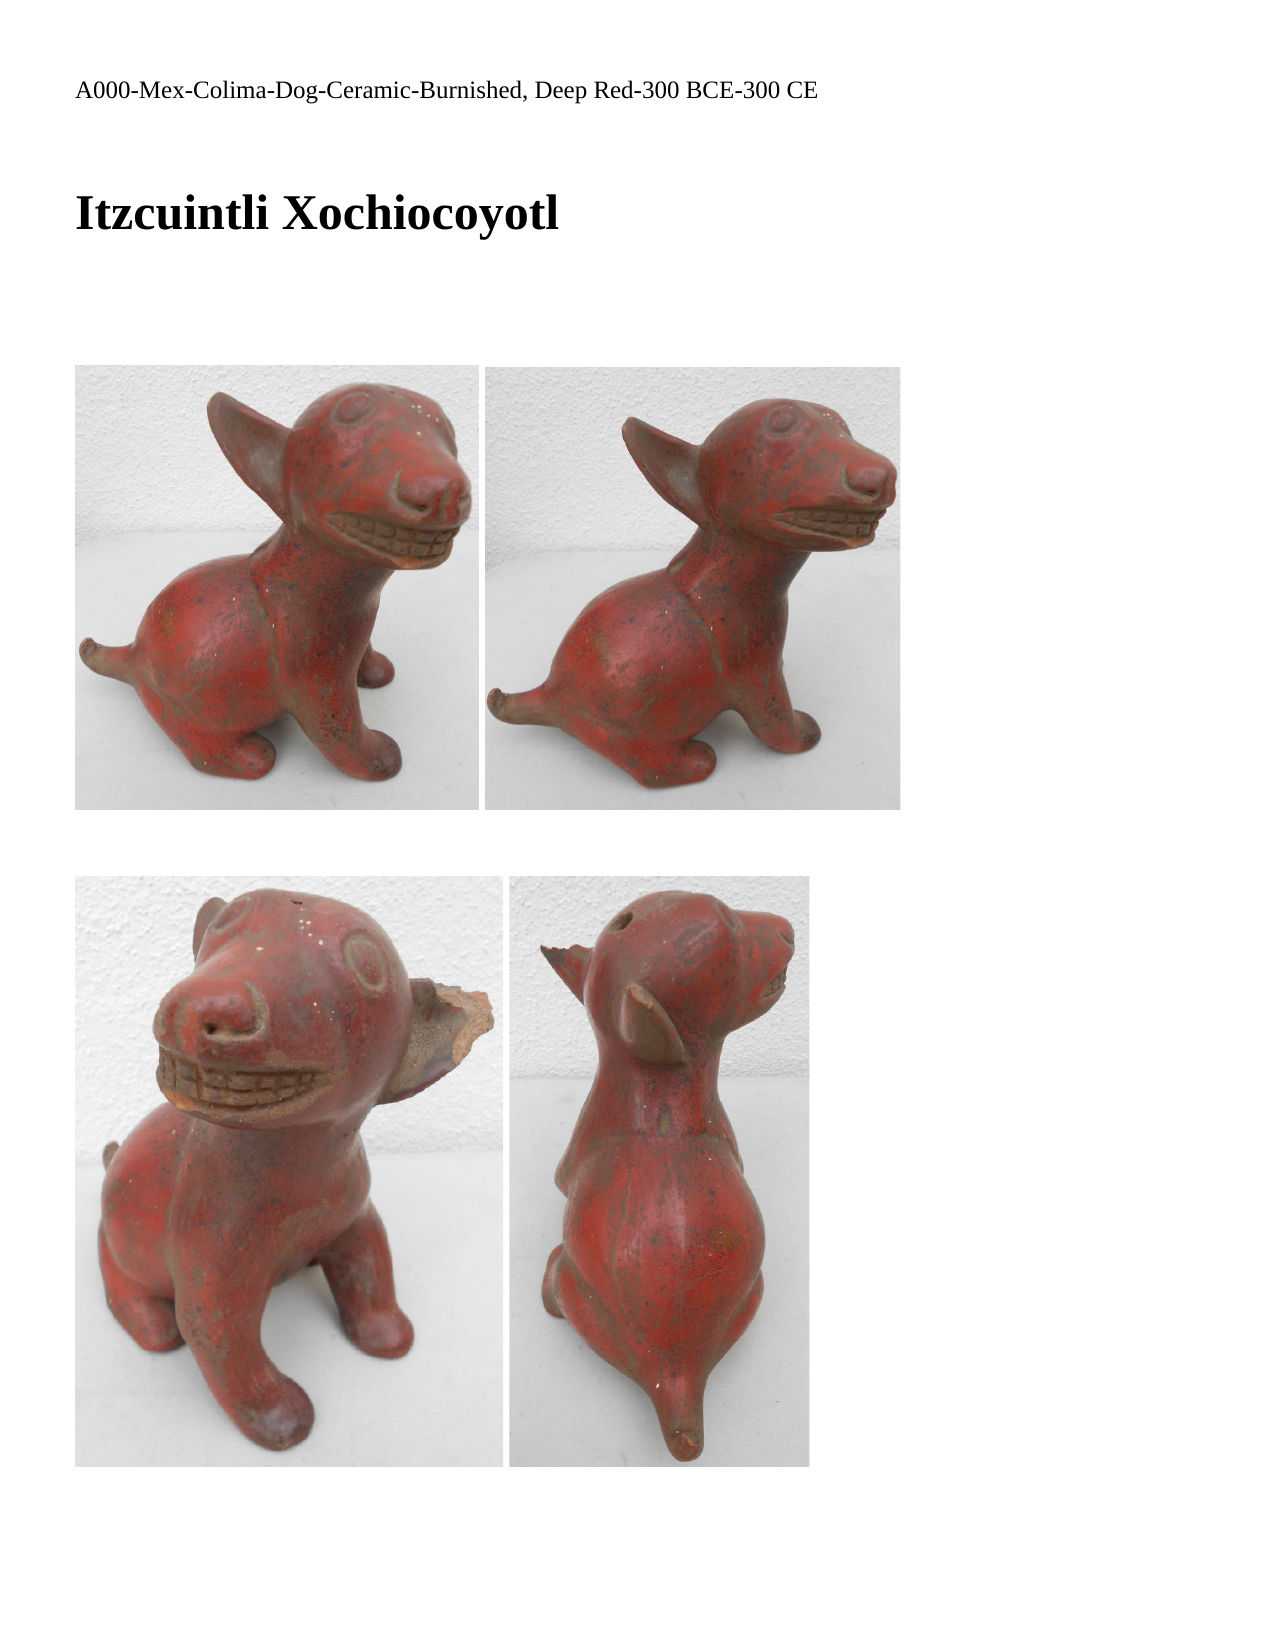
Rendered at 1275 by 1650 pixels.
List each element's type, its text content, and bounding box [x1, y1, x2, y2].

picture [485, 367, 901, 810]
text A000-Mex-Colima-Dog-Ceramic-Burnished, Deep Red-300 BCE-300 CE [75, 75, 1200, 104]
picture [509, 876, 810, 1467]
text Itzcuintli Xochiocoyotl [75, 183, 1200, 240]
picture [75, 876, 504, 1467]
picture [75, 365, 479, 810]
